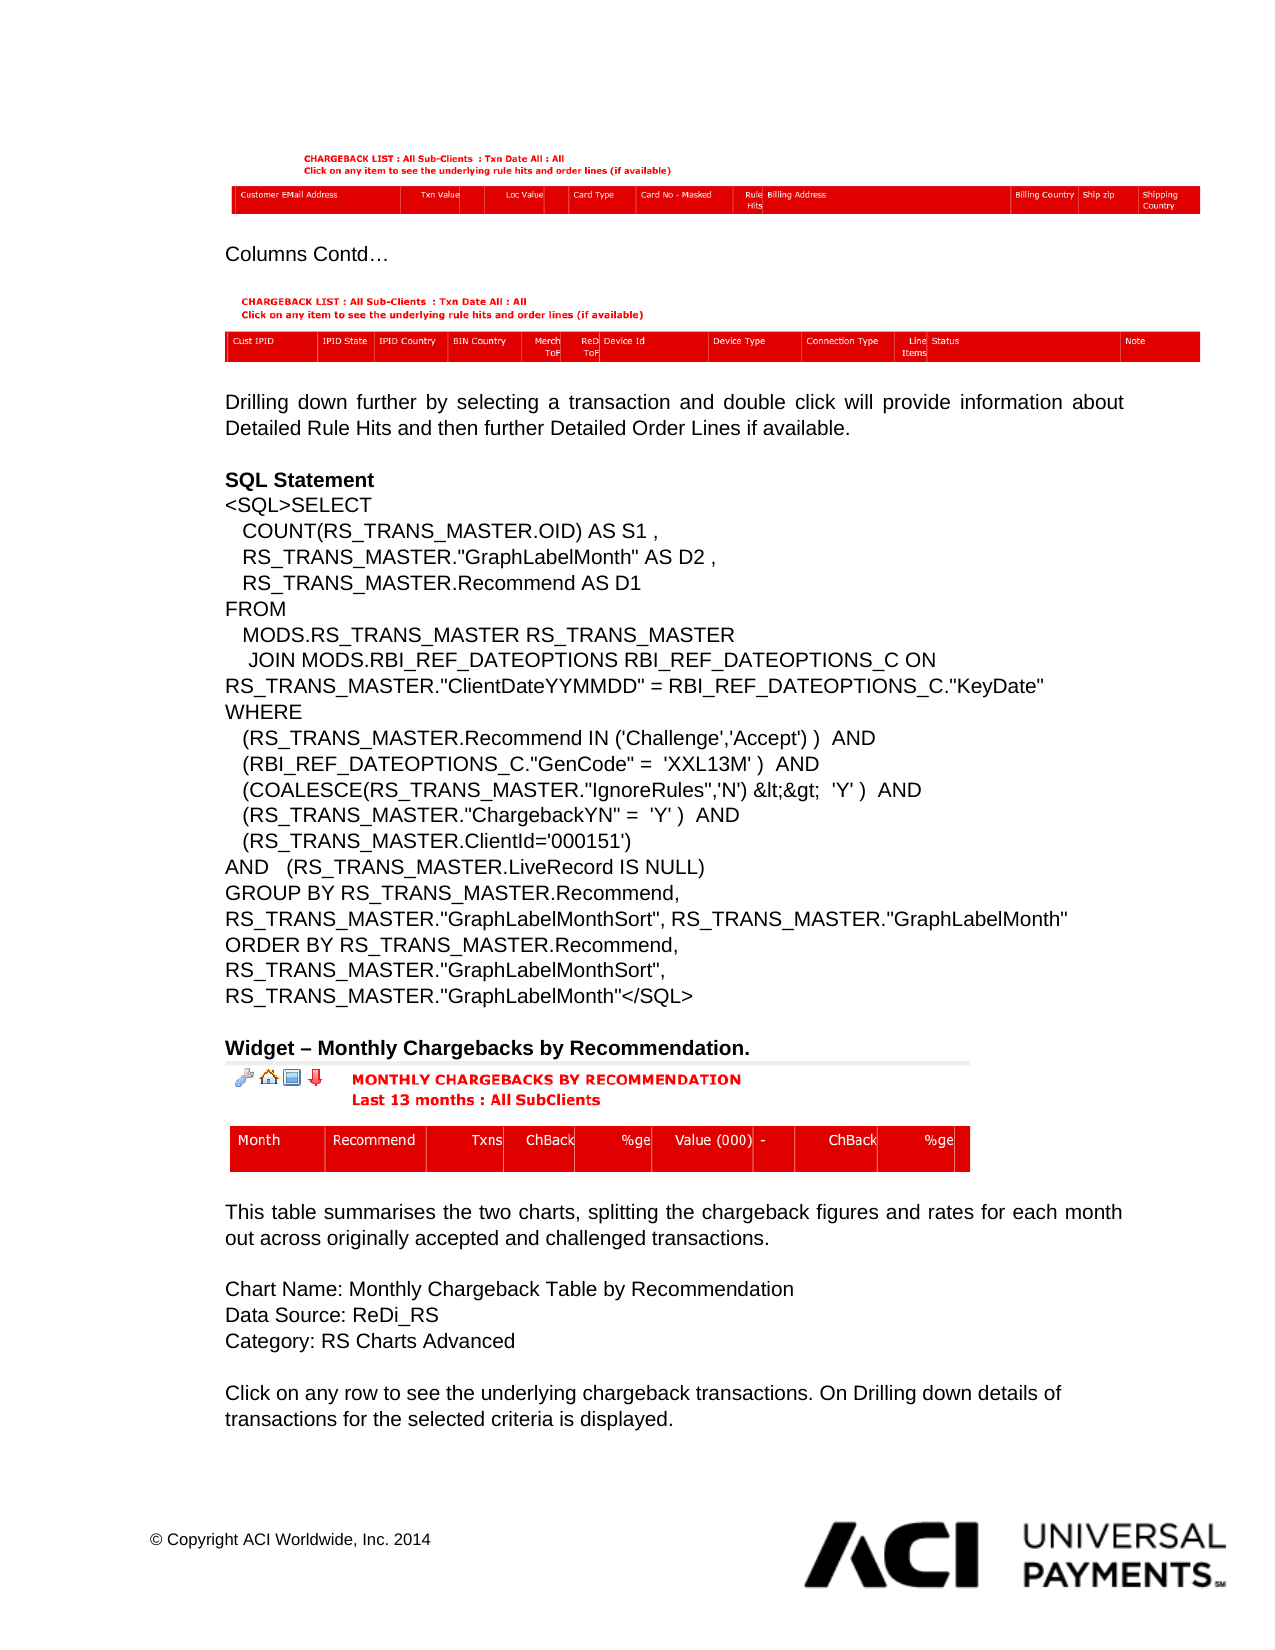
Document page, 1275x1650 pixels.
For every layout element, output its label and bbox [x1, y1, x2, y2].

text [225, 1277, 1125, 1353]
picture [225, 1061, 971, 1172]
picture [225, 293, 1200, 362]
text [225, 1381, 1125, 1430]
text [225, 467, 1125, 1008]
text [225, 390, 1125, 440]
picture [225, 150, 1200, 214]
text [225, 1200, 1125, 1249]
picture [802, 1519, 1229, 1590]
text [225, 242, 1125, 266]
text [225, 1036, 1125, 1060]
